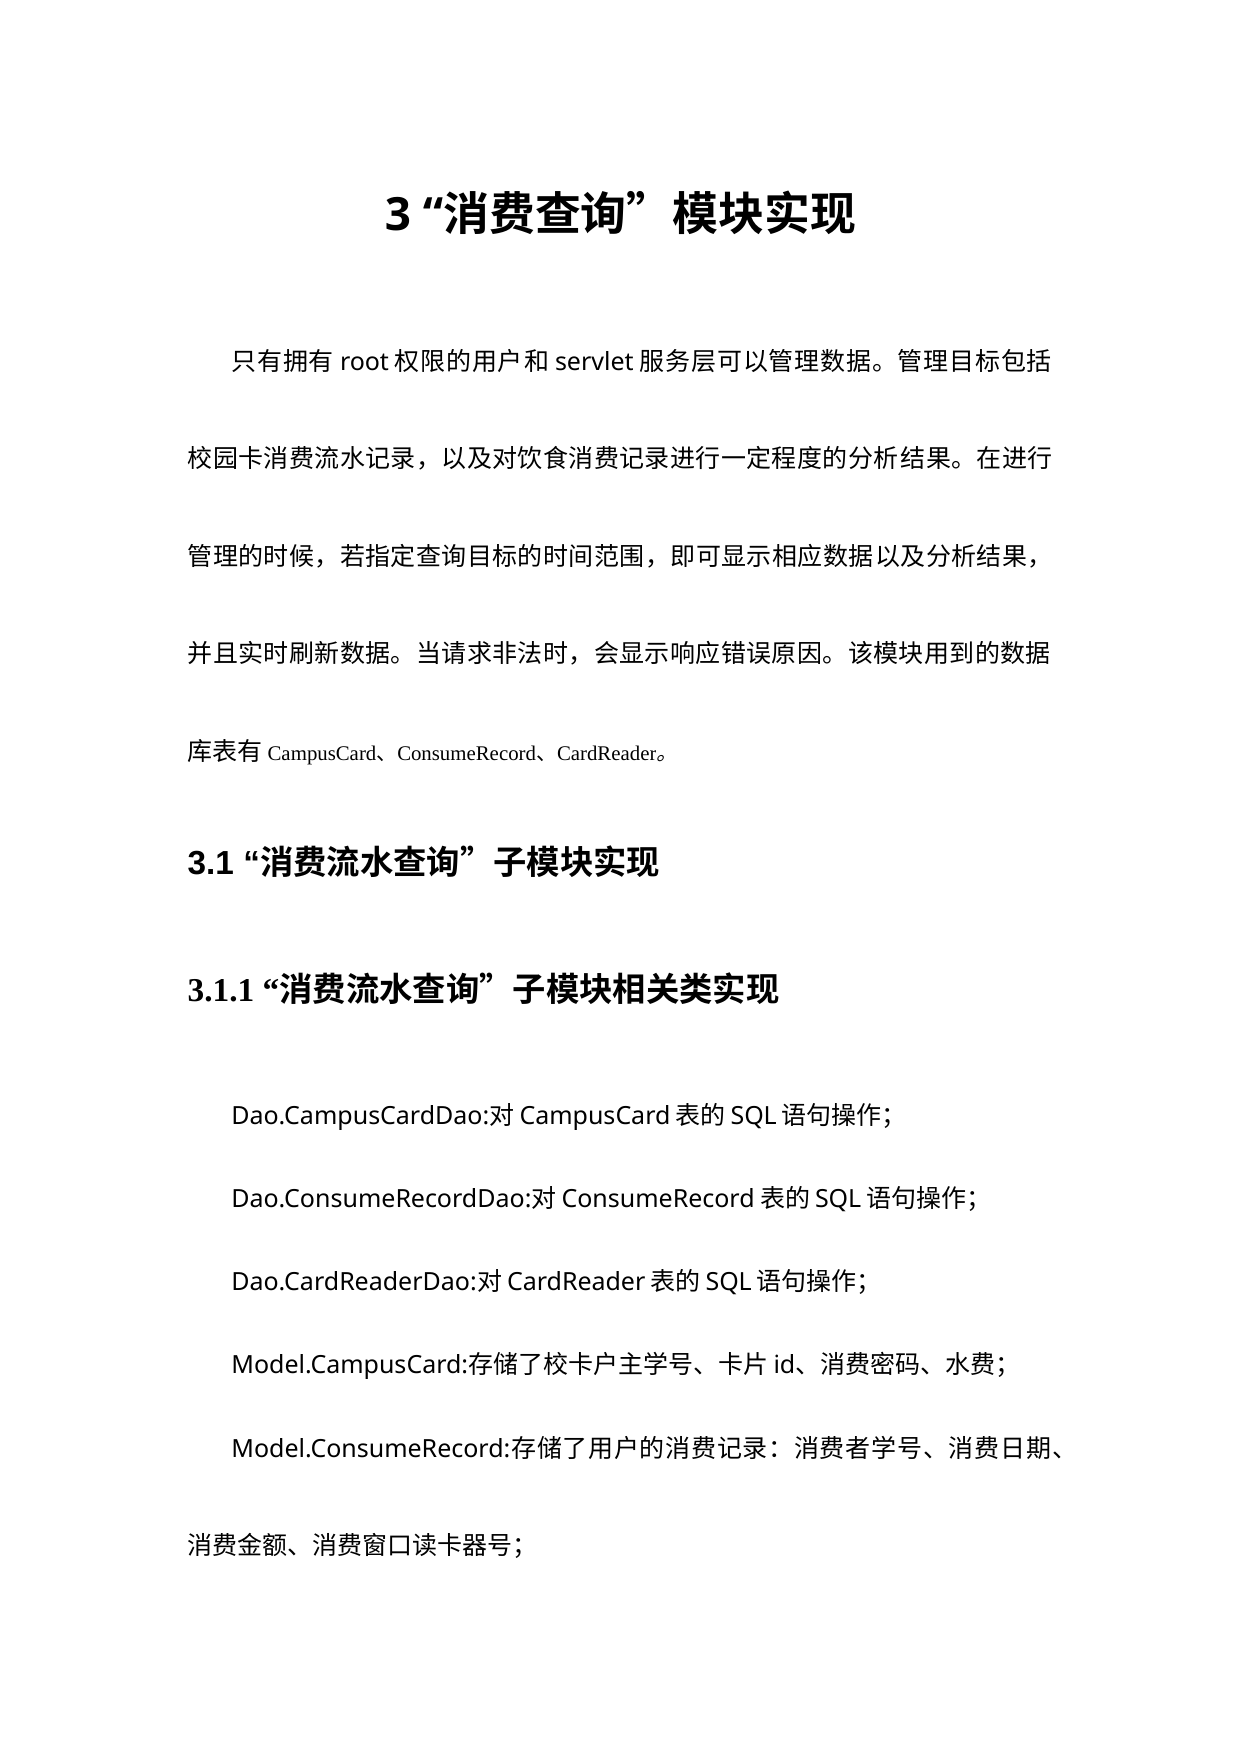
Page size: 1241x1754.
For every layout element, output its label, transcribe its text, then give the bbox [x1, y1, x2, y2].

text Dao.ConsumeRecordDao:对ConsumeRecord表的SQL语句操作； [187, 1164, 1053, 1229]
text Model.CampusCard:存储了校卡户主学号、卡片id、消费密码、水费； [187, 1331, 1053, 1396]
text Model.ConsumeRecord:存储了用户的消费记录：消费者学号、消费日期、消费金额、消费窗口读卡器号； [187, 1414, 1053, 1576]
text 只有拥有root权限的用户和servlet服务层可以管理数据。管理目标包括校园卡消费流水记录，以及对饮食消费记录进行一定程度的分析结果。在进行管理的时候，若指定查询目标的时间范围，即可显示相应数据以及分析结果，并且实时刷新数据。当请求非法时，会显示响应错误原因。该模块用到的数据库表有CampusCard、ConsumeRecord、CardReader。 [187, 327, 1053, 782]
subtitle 3.1.1 “消费流水查询”子模块相关类实现 [187, 954, 1053, 1019]
subtitle 3 “消费查询”模块实现 [187, 162, 1053, 259]
text Dao.CampusCardDao:对CampusCard表的SQL语句操作； [187, 1081, 1053, 1146]
text Dao.CardReaderDao:对CardReader表的SQL语句操作； [187, 1247, 1053, 1312]
subtitle 3.1 “消费流水查询”子模块实现 [187, 827, 1053, 892]
